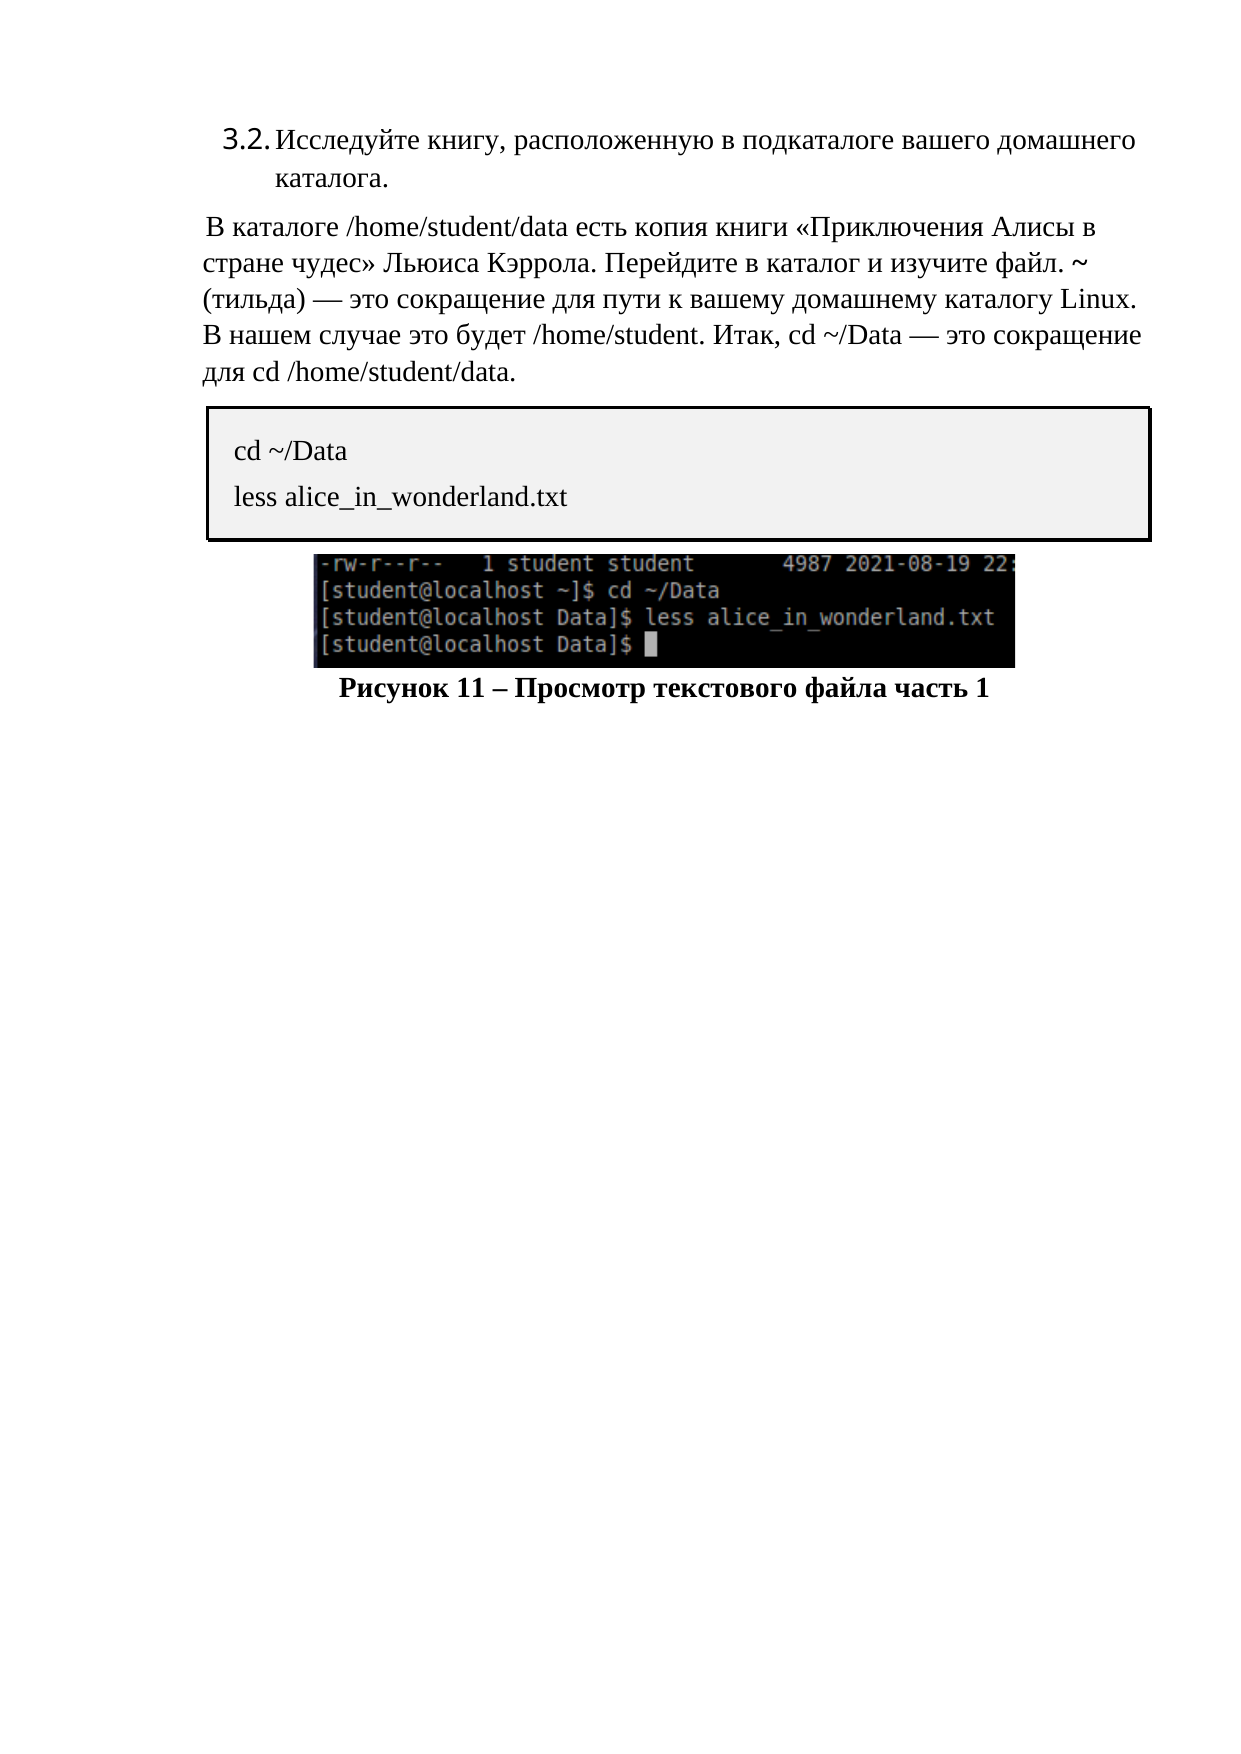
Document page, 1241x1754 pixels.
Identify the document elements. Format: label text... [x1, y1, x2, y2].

text less alice_in_wonderland.txt [209, 452, 1148, 538]
subtitle Исследуйте книгу, расположенную в подкаталоге вашего домашнего каталога. [222, 118, 1152, 194]
text В каталоге /home/student/data есть копия книги «Приключения Алисы в стране чудес» Льюиса Кэррола. Перейдите в каталог и изучите файл. ~ (тильда) — это сокращение для пути к вашему домашнему каталогу Linux. В нашем случае это будет /home/student. Итак, cd ~/Data — это сокращение для cd /home/student/data. [202, 209, 1152, 387]
picture [313, 554, 1016, 668]
text cd ~/Data [209, 409, 1148, 452]
